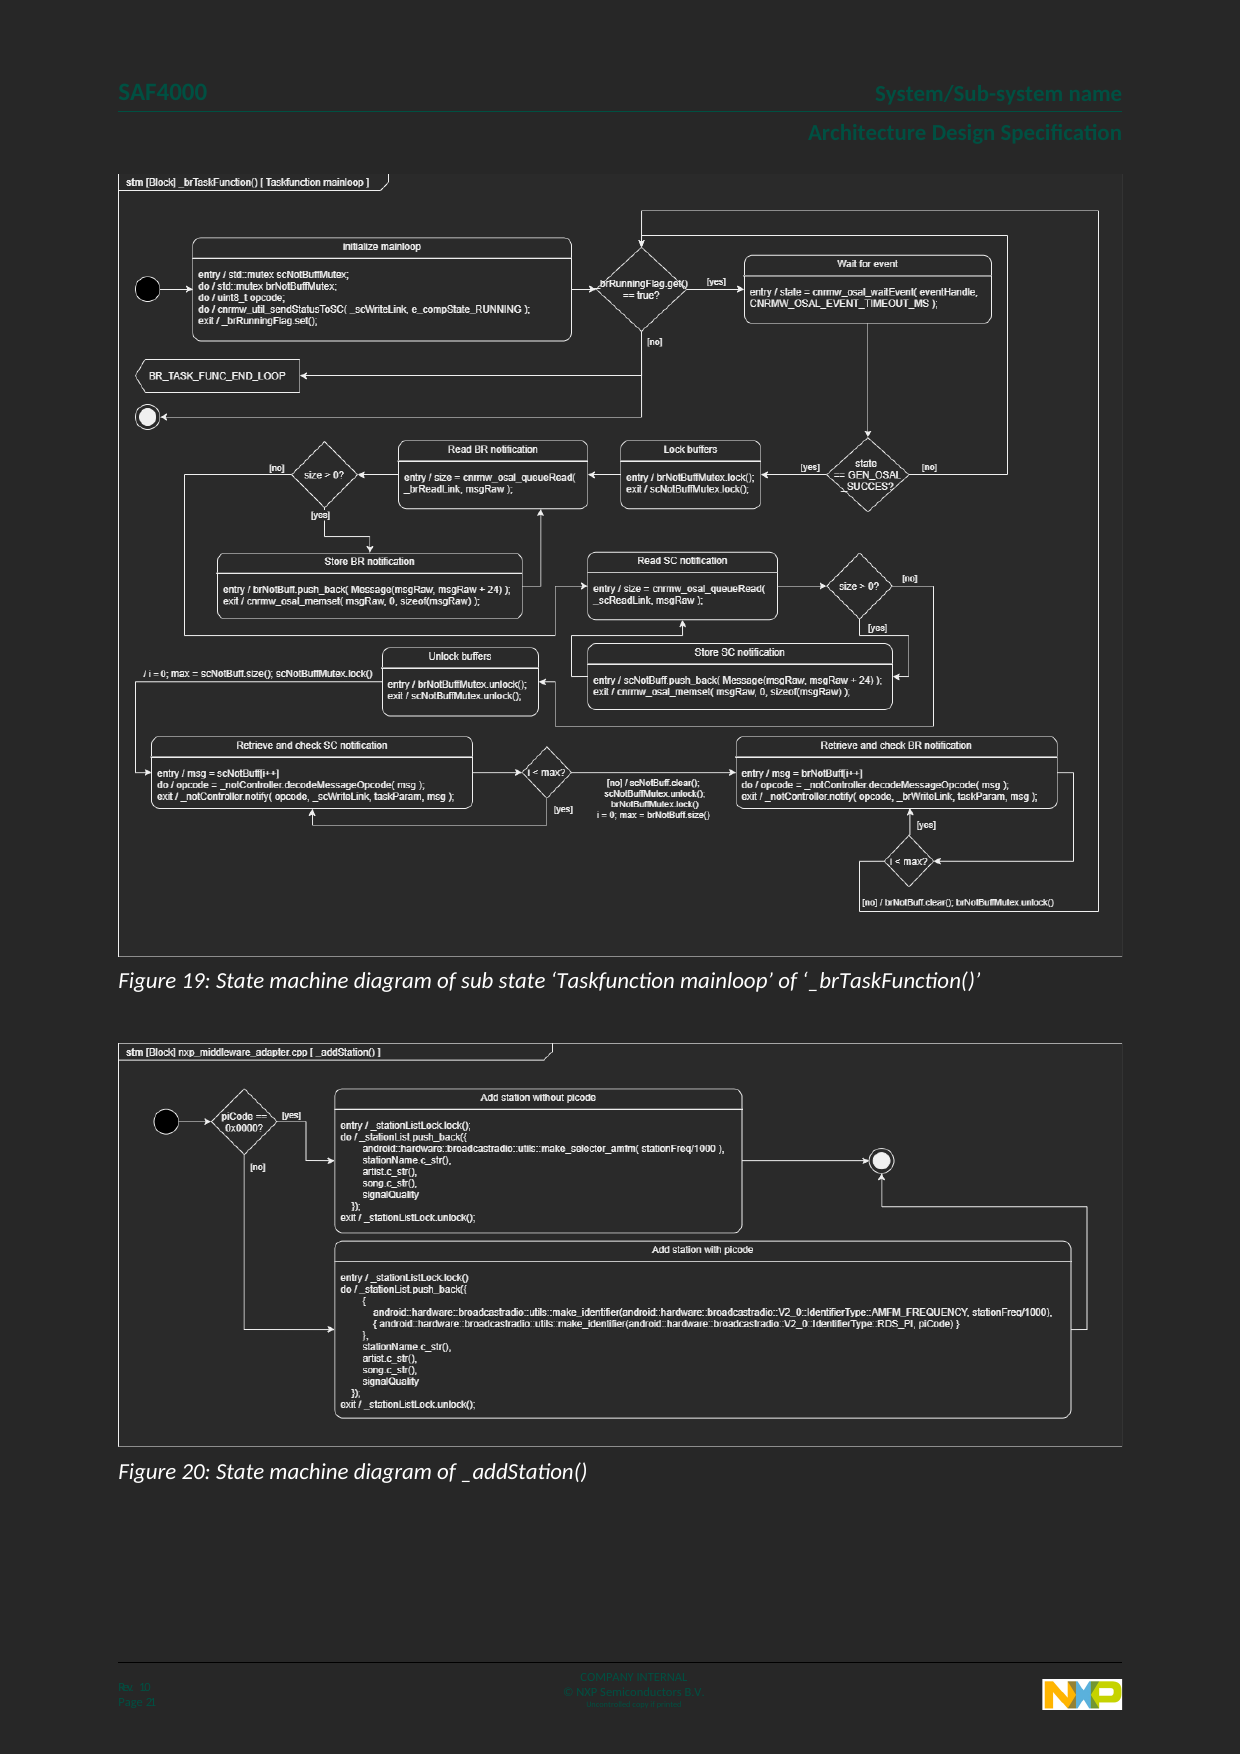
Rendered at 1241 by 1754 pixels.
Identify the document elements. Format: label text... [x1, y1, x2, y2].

text Figure 19: State machine diagram of sub state ‘Taskfunction mainloop’ of ‘_brTaskFunction()’ [118, 967, 1122, 995]
picture [118, 174, 1123, 957]
text Figure 20: State machine diagram of _addStation() [118, 1457, 1122, 1486]
picture [118, 1043, 1123, 1447]
picture [1042, 1679, 1123, 1710]
